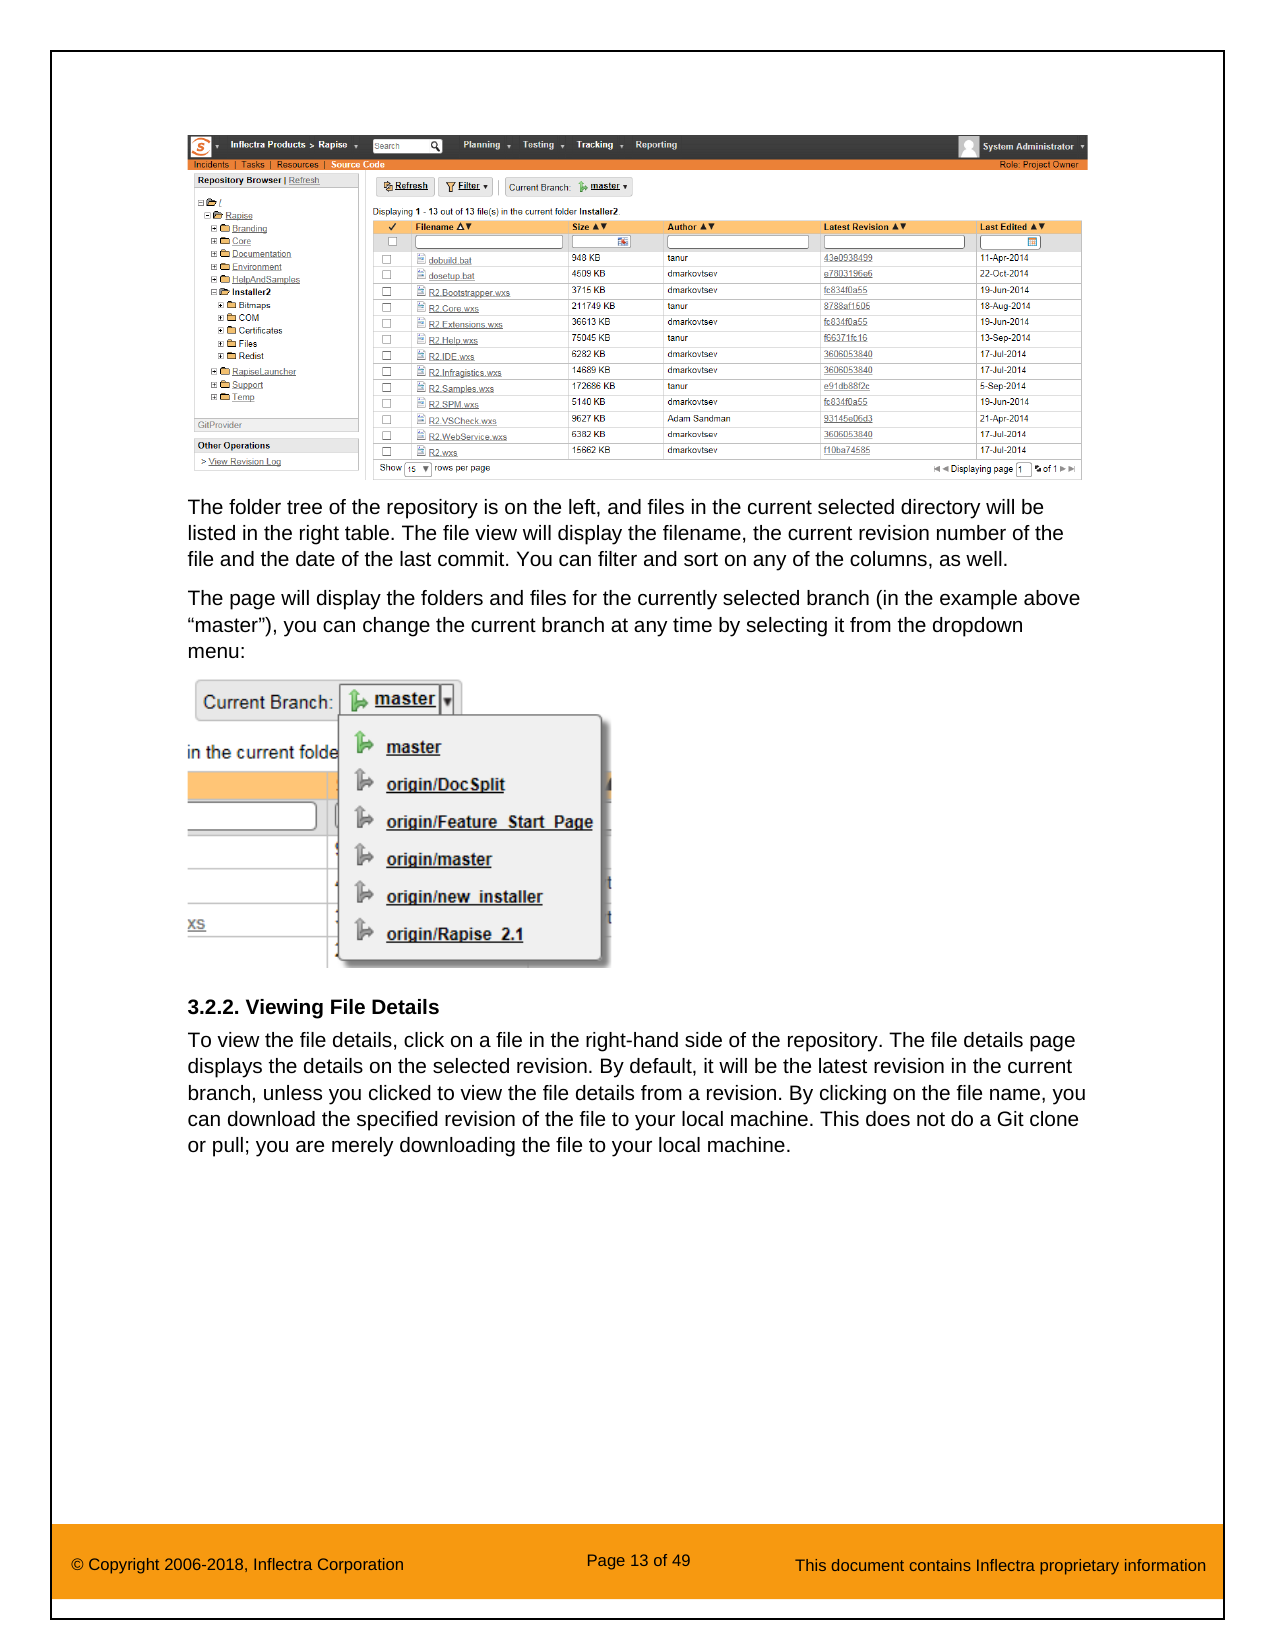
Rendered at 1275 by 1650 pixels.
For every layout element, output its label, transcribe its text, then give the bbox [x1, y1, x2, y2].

text The folder tree of the repository is on the left, and files in the current selected directory will be listed in the right table. The file view will display the filename, the current revision number of the file and the date of the last commit. You can filter and sort on any of the columns, as well. [187, 494, 1087, 571]
text The page will display the folders and files for the currently selected branch (in the example above “master”), you can change the current branch at any time by selecting it from the dropdown menu: [187, 586, 1087, 663]
picture [187, 135, 1088, 480]
picture [187, 677, 612, 968]
subtitle 3.2.2. Viewing File Details [187, 995, 1087, 1019]
text To view the file details, click on a file in the right-hand side of the repository. The file details page displays the details on the selected revision. By default, it will be the latest revision in the current branch, unless you clicked to view the file details from a revision. By clicking on the file name, you can download the specified revision of the file to your local machine. This does not do a Git clone or pull; you are merely downloading the file to your local machine. [187, 1028, 1087, 1157]
